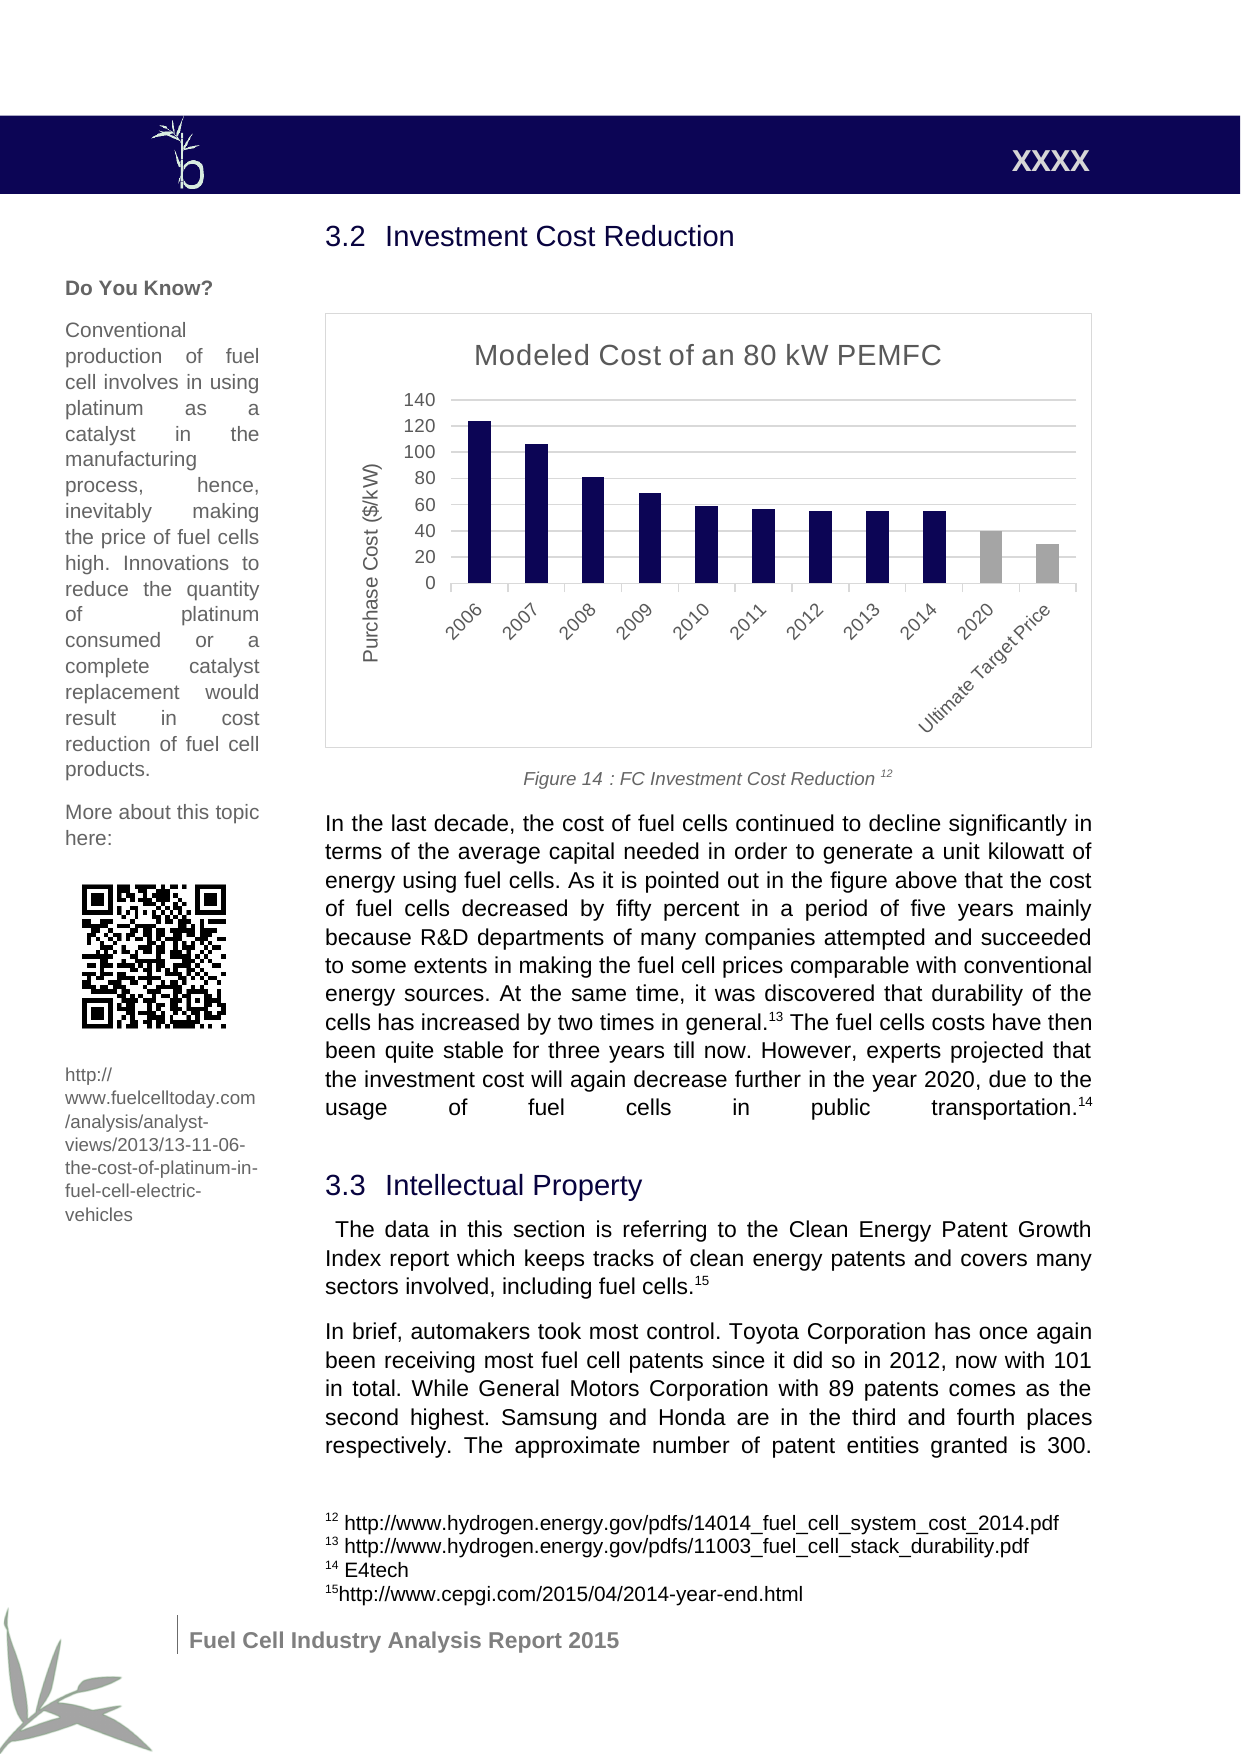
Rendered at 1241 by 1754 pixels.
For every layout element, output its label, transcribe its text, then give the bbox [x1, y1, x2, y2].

subtitle Investment Cost Reduction [325, 219, 1092, 252]
text In the last decade, the cost of fuel cells continued to decline significantly in terms of the average capital needed in order to generate a unit kilowatt of energy using fuel cells. As it is pointed out in the figure above that the cost of fuel cells decreased by fifty percent in a period of five years mainly because R&D departments of many companies attempted and succeeded to some extents in making the fuel cell prices comparable with conventional energy sources. At the same time, it was discovered that durability of the cells has increased by two times in general. The fuel cells costs have then been quite stable for three years till now. However, experts projected that the investment cost will again decrease further in the year 2020, due to the usage of fuel cells in public transportation. [325, 810, 1092, 1149]
subtitle Intellectual Property [325, 1168, 1092, 1201]
picture [0, 1607, 169, 1754]
picture [65, 868, 243, 1046]
text The data in this section is referring to the Clean Energy Patent Growth Index report which keeps tracks of clean energy patents and covers many sectors involved, including fuel cells. [325, 1216, 1092, 1299]
